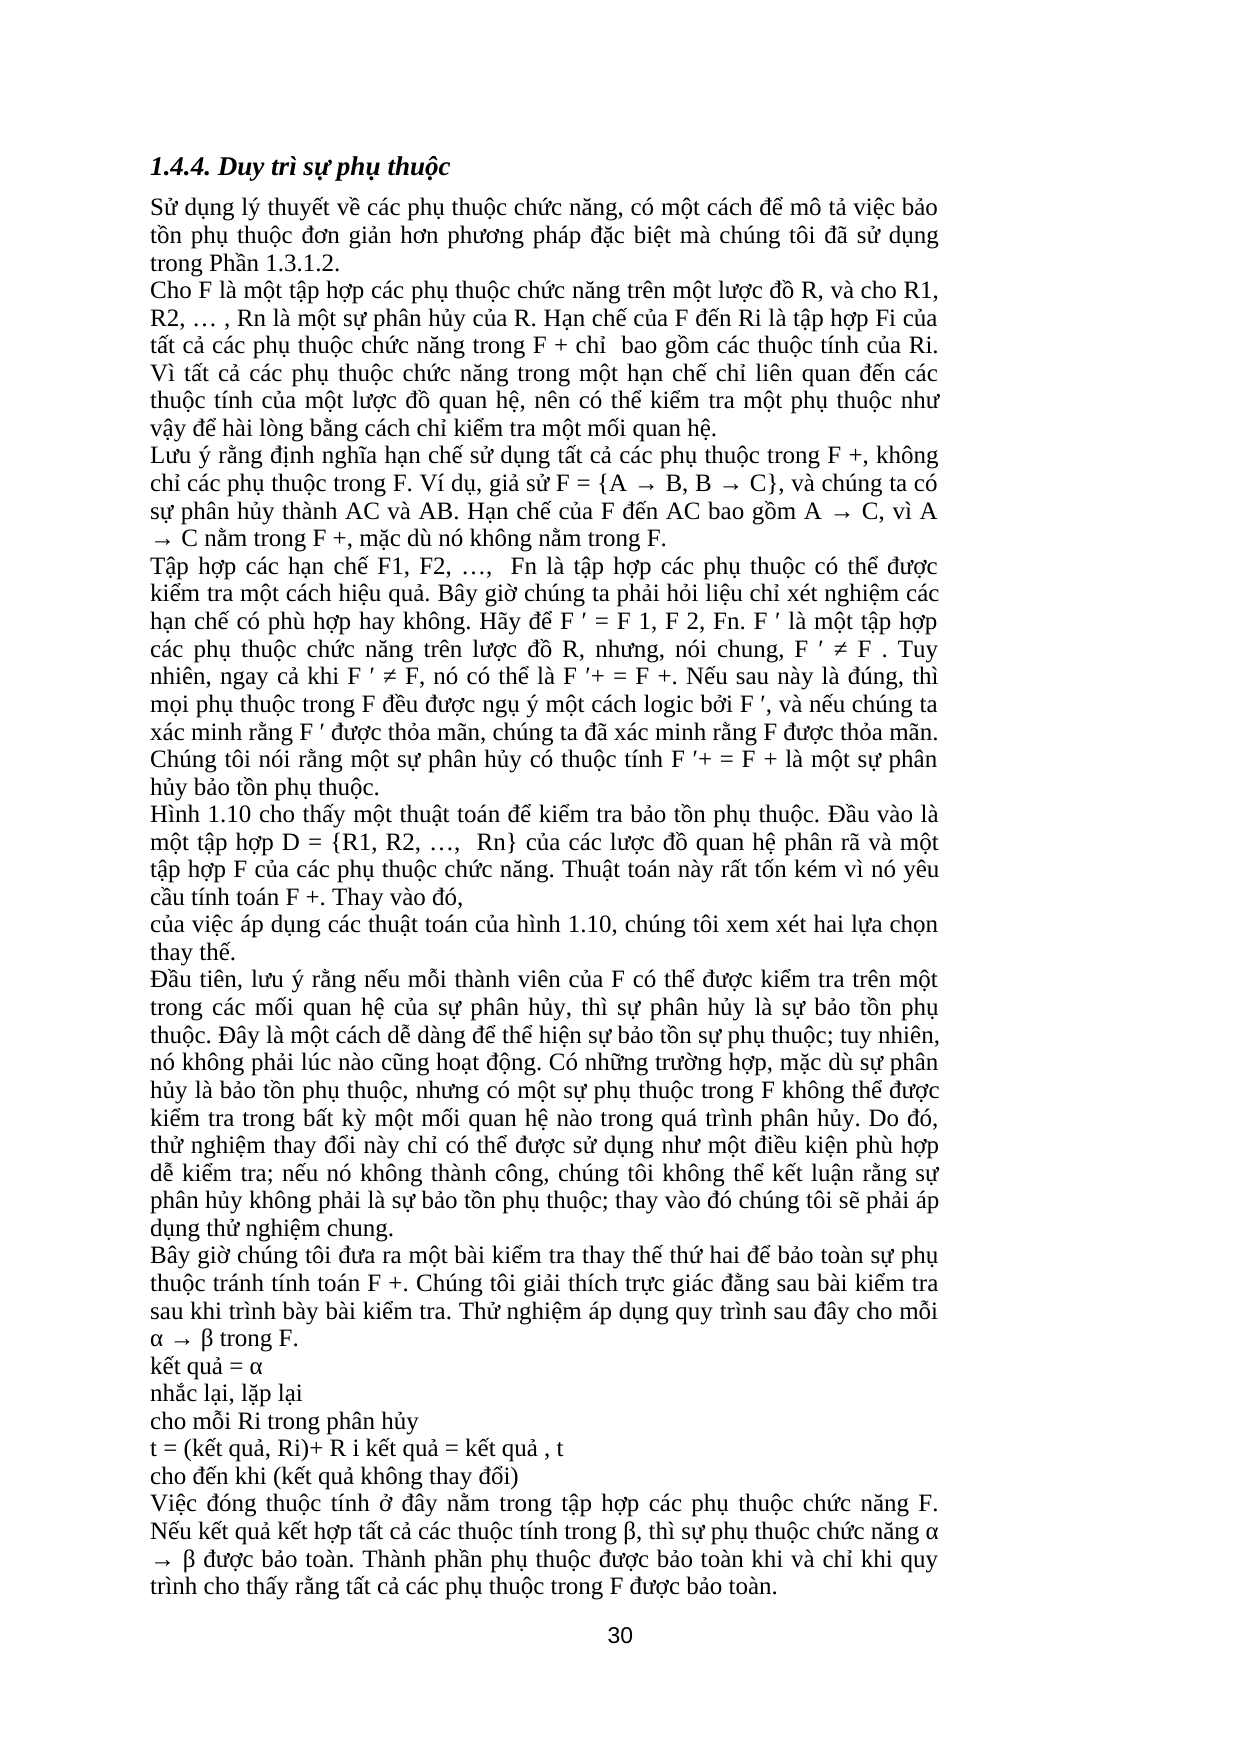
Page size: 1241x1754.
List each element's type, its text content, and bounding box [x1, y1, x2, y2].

text Cho F là một tập hợp các phụ thuộc chức năng trên một lược đồ R, và cho R1, R2, … , Rn là một sự phân hủy của R. Hạn chế của F đến Ri là tập hợp Fi của tất cả các phụ thuộc chức năng trong F + chỉ bao gồm các thuộc tính của Ri. Vì tất cả các phụ thuộc chức năng trong một hạn chế chỉ liên quan đến các thuộc tính của một lược đồ quan hệ, nên có thể kiểm tra một phụ thuộc như vậy để hài lòng bằng cách chỉ kiểm tra một mối quan hệ. [150, 276, 940, 442]
text kết quả = α [150, 1352, 940, 1380]
text nhắc lại, lặp lại [150, 1380, 940, 1407]
text Hình 1.10 cho thấy một thuật toán để kiểm tra bảo tồn phụ thuộc. Đầu vào là một tập hợp D = {R1, R2, …, Rn} của các lược đồ quan hệ phân rã và một tập hợp F của các phụ thuộc chức năng. Thuật toán này rất tốn kém vì nó yêu cầu tính toán F +. Thay vào đó, [150, 801, 940, 911]
text Bây giờ chúng tôi đưa ra một bài kiểm tra thay thế thứ hai để bảo toàn sự phụ thuộc tránh tính toán F +. Chúng tôi giải thích trực giác đằng sau bài kiểm tra sau khi trình bày bài kiểm tra. Thử nghiệm áp dụng quy trình sau đây cho mỗi α → β trong F. [150, 1242, 940, 1352]
text của việc áp dụng các thuật toán của hình 1.10, chúng tôi xem xét hai lựa chọn thay thế. [150, 911, 940, 966]
subtitle 1.4.4. Duy trì sự phụ thuộc [150, 150, 1090, 181]
text Sử dụng lý thuyết về các phụ thuộc chức năng, có một cách để mô tả việc bảo tồn phụ thuộc đơn giản hơn phương pháp đặc biệt mà chúng tôi đã sử dụng trong Phần 1.3.1.2. [150, 194, 940, 276]
text t = (kết quả, Ri)+ R i kết quả = kết quả , t [150, 1435, 940, 1462]
text Việc đóng thuộc tính ở đây nằm trong tập hợp các phụ thuộc chức năng F. Nếu kết quả kết hợp tất cả các thuộc tính trong β, thì sự phụ thuộc chức năng α → β được bảo toàn. Thành phần phụ thuộc được bảo toàn khi và chỉ khi quy trình cho thấy rằng tất cả các phụ thuộc trong F được bảo toàn. [150, 1490, 940, 1600]
text Lưu ý rằng định nghĩa hạn chế sử dụng tất cả các phụ thuộc trong F +, không chỉ các phụ thuộc trong F. Ví dụ, giả sử F = {A → B, B → C}, và chúng ta có sự phân hủy thành AC và AB. Hạn chế của F đến AC bao gồm A → C, vì A → C nằm trong F +, mặc dù nó không nằm trong F. [150, 442, 940, 552]
text cho mỗi Ri trong phân hủy [150, 1407, 940, 1435]
text cho đến khi (kết quả không thay đổi) [150, 1462, 940, 1490]
text Đầu tiên, lưu ý rằng nếu mỗi thành viên của F có thể được kiểm tra trên một trong các mối quan hệ của sự phân hủy, thì sự phân hủy là sự bảo tồn phụ thuộc. Đây là một cách dễ dàng để thể hiện sự bảo tồn sự phụ thuộc; tuy nhiên, nó không phải lúc nào cũng hoạt động. Có những trường hợp, mặc dù sự phân hủy là bảo tồn phụ thuộc, nhưng có một sự phụ thuộc trong F không thể được kiểm tra trong bất kỳ một mối quan hệ nào trong quá trình phân hủy. Do đó, thử nghiệm thay đổi này chỉ có thể được sử dụng như một điều kiện phù hợp dễ kiểm tra; nếu nó không thành công, chúng tôi không thể kết luận rằng sự phân hủy không phải là sự bảo tồn phụ thuộc; thay vào đó chúng tôi sẽ phải áp dụng thử nghiệm chung. [150, 966, 940, 1242]
text Tập hợp các hạn chế F1, F2, …, Fn là tập hợp các phụ thuộc có thể được kiểm tra một cách hiệu quả. Bây giờ chúng ta phải hỏi liệu chỉ xét nghiệm các hạn chế có phù hợp hay không. Hãy để F ′ = F 1, F 2, Fn. F ′ là một tập hợp các phụ thuộc chức năng trên lược đồ R, nhưng, nói chung, F ′ ≠ F . Tuy nhiên, ngay cả khi F ′ ≠ F, nó có thể là F ′+ = F +. Nếu sau này là đúng, thì mọi phụ thuộc trong F đều được ngụ ý một cách logic bởi F ′, và nếu chúng ta xác minh rằng F ′ được thỏa mãn, chúng ta đã xác minh rằng F được thỏa mãn. Chúng tôi nói rằng một sự phân hủy có thuộc tính F ′+ = F + là một sự phân hủy bảo tồn phụ thuộc. [150, 552, 940, 801]
